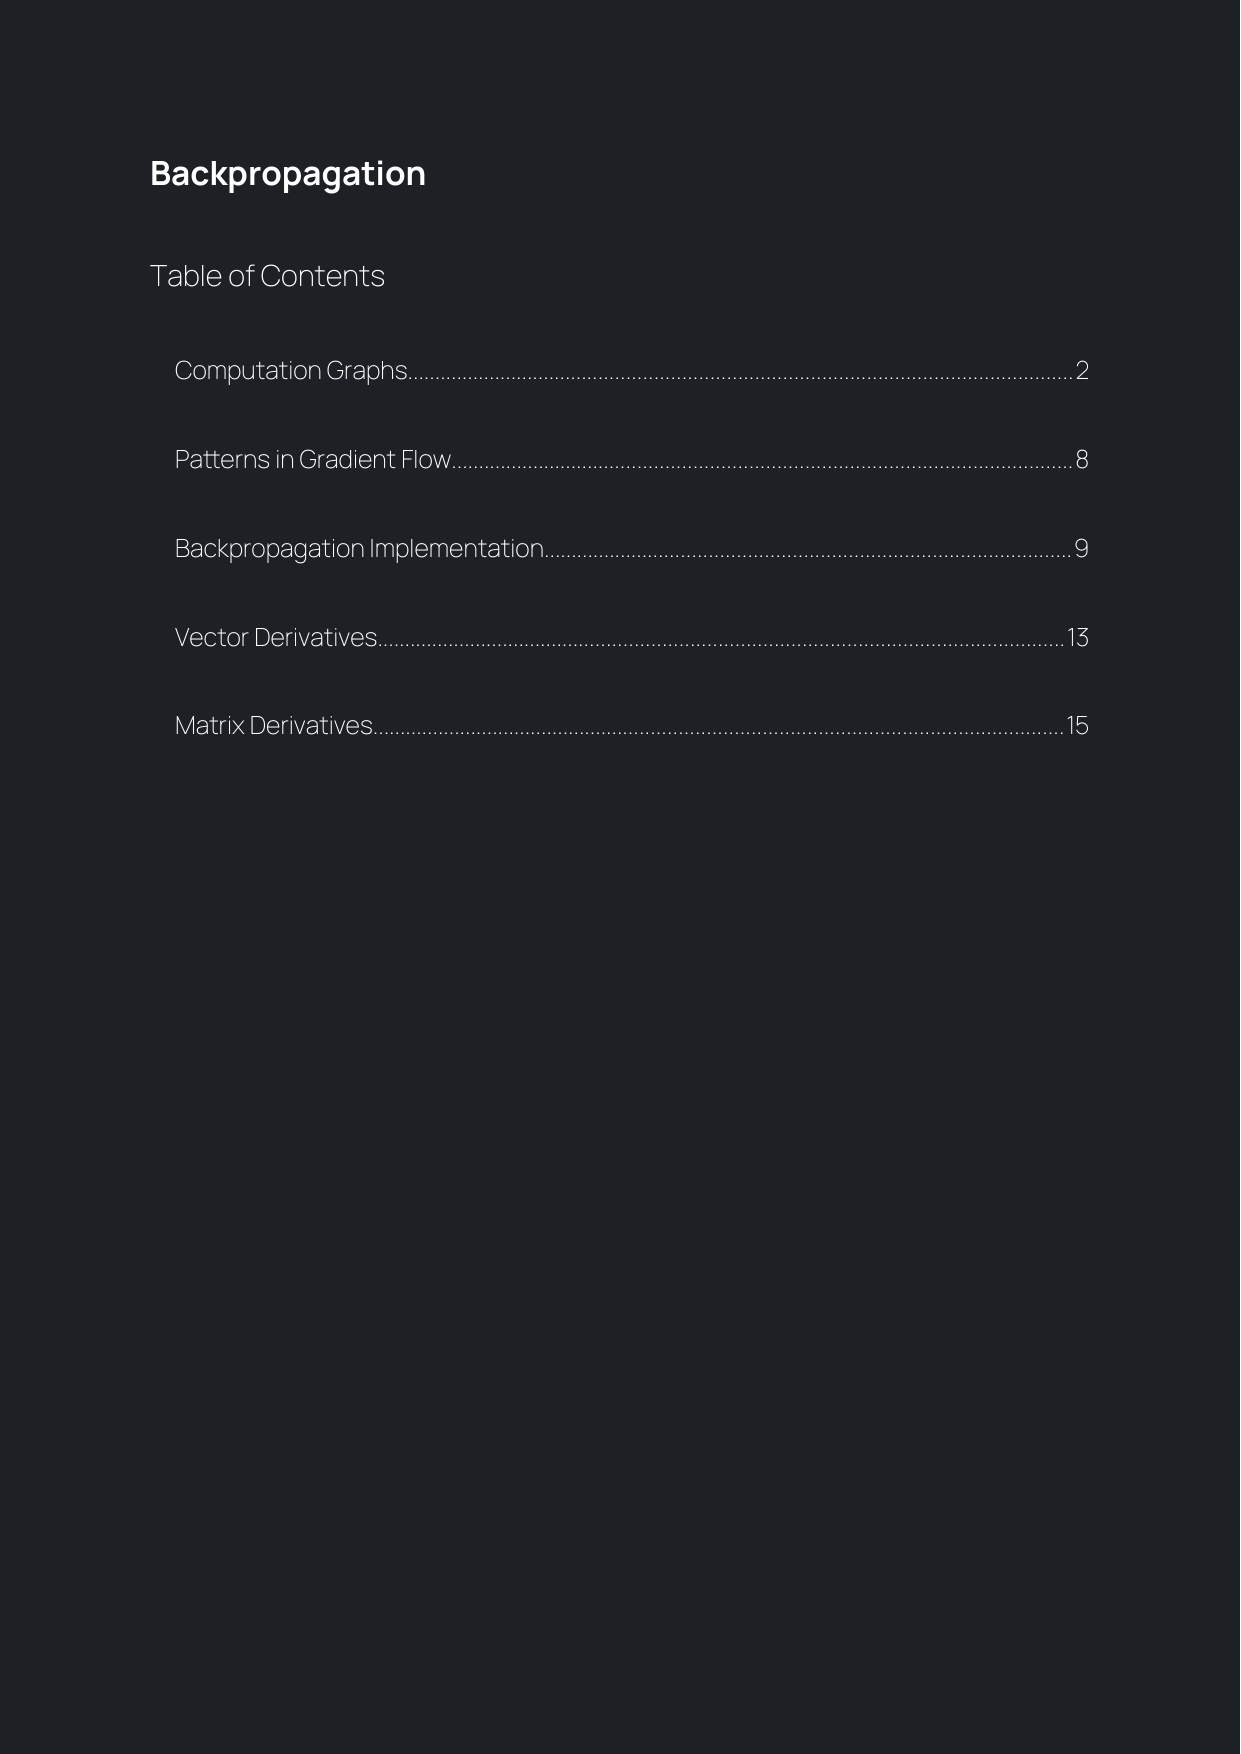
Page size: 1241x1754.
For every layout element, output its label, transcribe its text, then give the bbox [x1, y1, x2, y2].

title Backpropagation [150, 150, 1090, 196]
